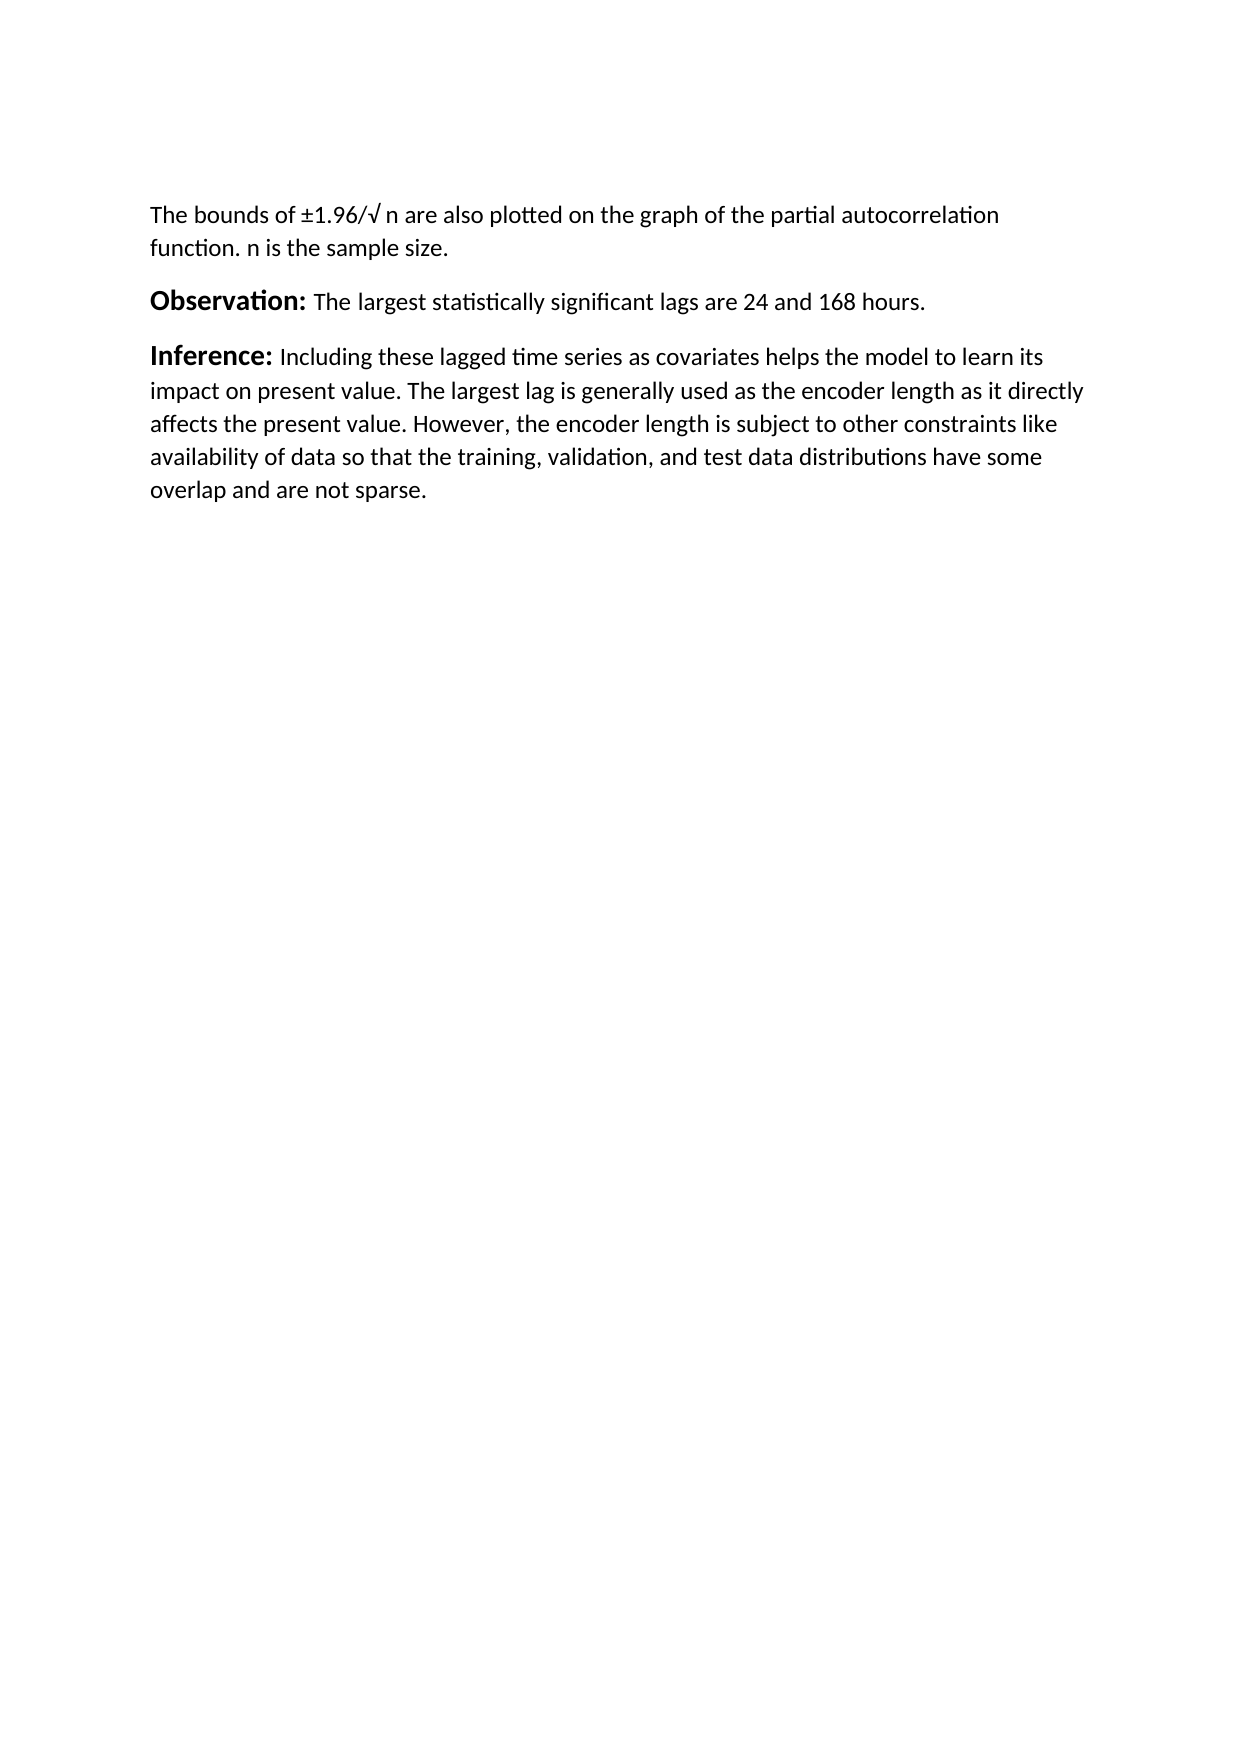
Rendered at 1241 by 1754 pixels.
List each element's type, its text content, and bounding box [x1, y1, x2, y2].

text Inference: Including these lagged time series as covariates helps the model to learn its impact on present value. The largest lag is generally used as the encoder length as it directly affects the present value. However, the encoder length is subject to other constraints like availability of data so that the training, validation, and test data distributions have some overlap and are not sparse. [150, 337, 1090, 504]
text The bounds of ±1.96/√ n are also plotted on the graph of the partial autocorrelation function. n is the sample size. [150, 199, 1090, 263]
text Observation: The largest statistically significant lags are 24 and 168 hours. [150, 282, 1090, 318]
